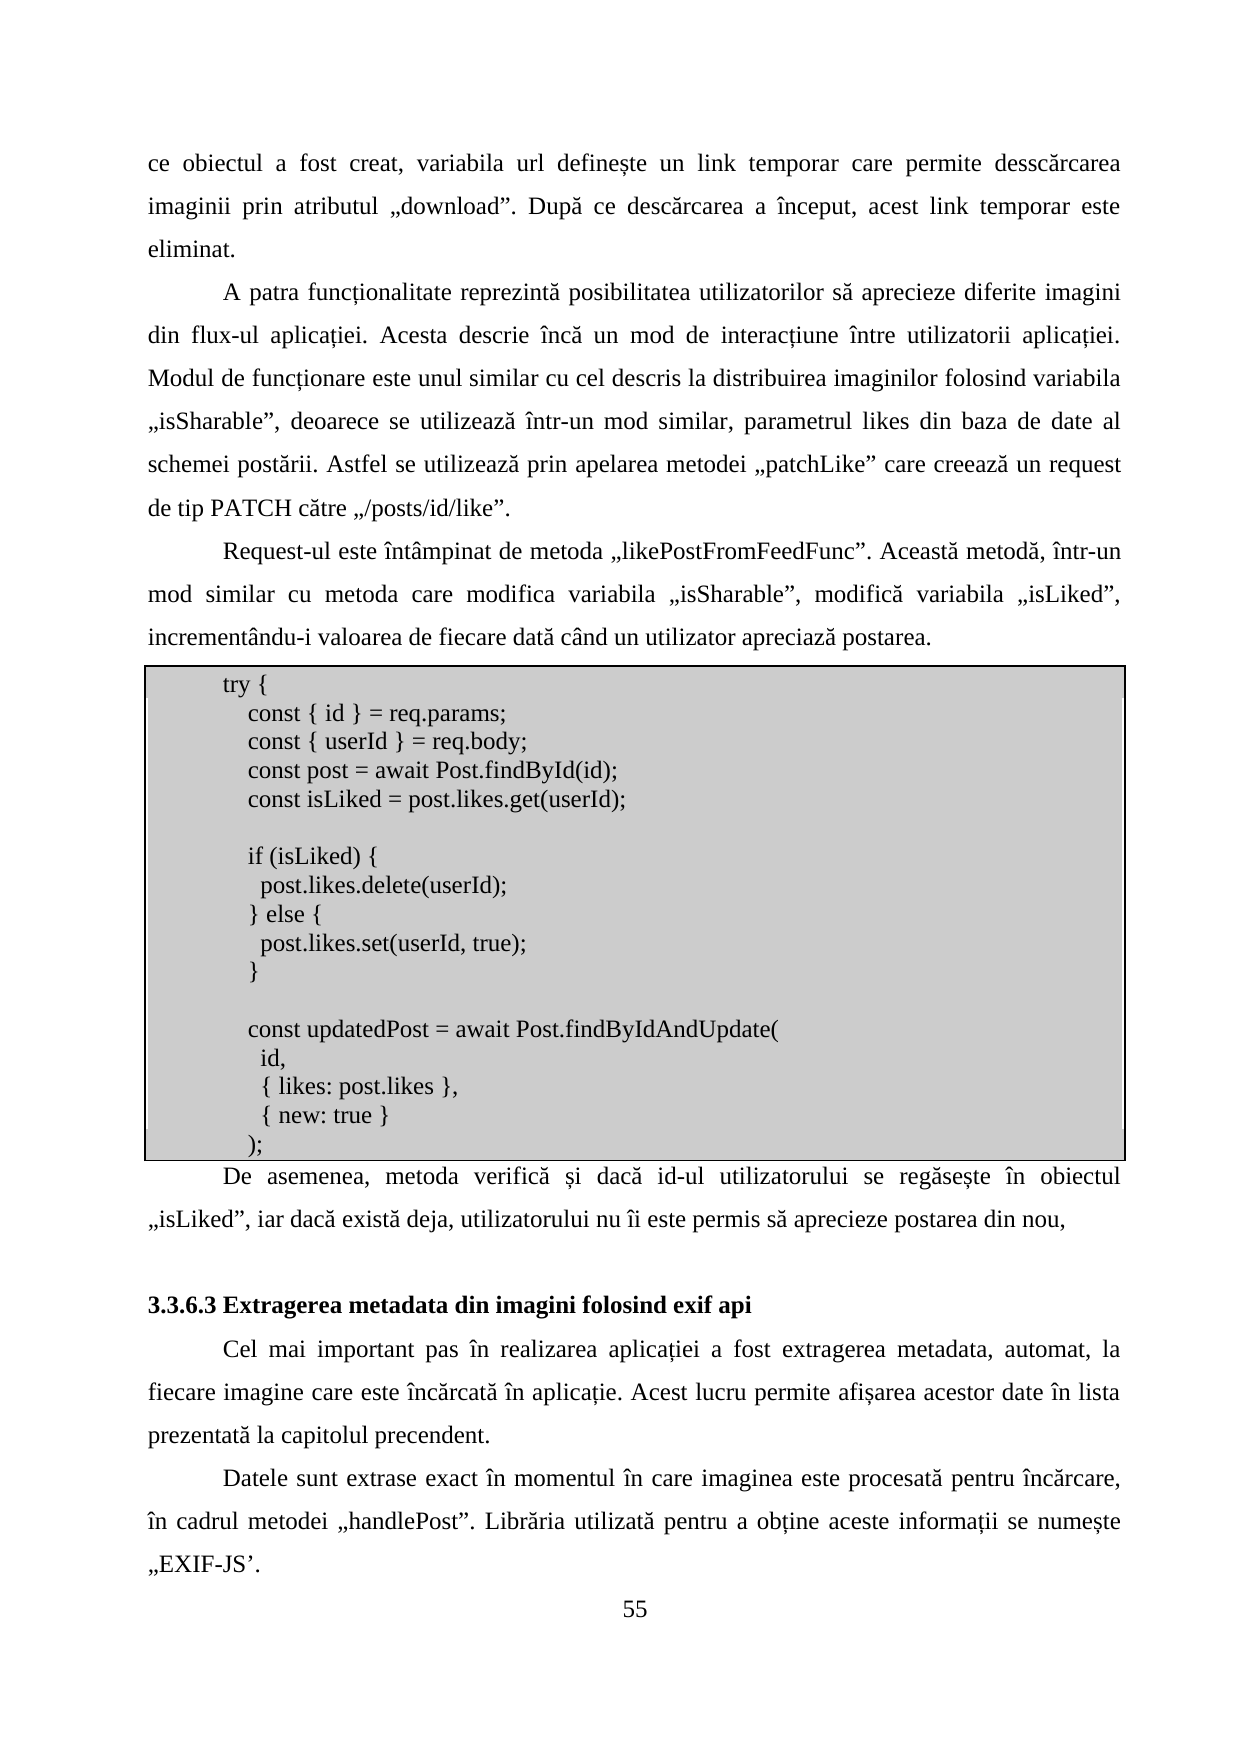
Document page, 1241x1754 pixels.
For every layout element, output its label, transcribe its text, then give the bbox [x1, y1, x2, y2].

text const { id } = req.params; [148, 698, 1122, 726]
text } else { [148, 899, 1122, 928]
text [148, 148, 1122, 263]
text ); [146, 1125, 1124, 1160]
text { likes: post.likes }, [148, 1071, 1122, 1100]
text Request-ul este întâmpinat de metoda „likePostFromFeedFunc”. Această metodă, într-un mod similar cu metoda care modifica variabila „isSharable”, modifică variabila „isLiked”, incrementându-i valoarea de fiecare dată când un utilizator apreciază postarea. [148, 536, 1122, 651]
list Extragerea metadata din imagini folosind exif api [148, 1291, 1122, 1319]
text const isLiked = post.likes.get(userId); [148, 784, 1122, 813]
text } [148, 956, 1122, 985]
text if (isLiked) { [148, 841, 1122, 870]
text try { [146, 667, 1124, 698]
text A patra funcționalitate reprezintă posibilitatea utilizatorilor să aprecieze diferite imagini din flux-ul aplicației. Acesta descrie încă un mod de interacțiune între utilizatorii aplicației. Modul de funcționare este unul similar cu cel descris la distribuirea imaginilor folosind variabila „isSharable”, deoarece se utilizează într-un mod similar, parametrul likes din baza de date al schemei postării. Astfel se utilizează prin apelarea metodei „patchLike” care creează un request de tip PATCH către „/posts/id/like”. [148, 277, 1122, 521]
text post.likes.delete(userId); [148, 870, 1122, 899]
text const { userId } = req.body; [148, 726, 1122, 755]
text post.likes.set(userId, true); [148, 928, 1122, 956]
text { new: true } [148, 1100, 1122, 1125]
text De asemenea, metoda verifică și dacă id-ul utilizatorului se regăsește în obiectul „isLiked”, iar dacă există deja, utilizatorului nu îi este permis să aprecieze postarea din nou, [148, 1161, 1122, 1233]
text Cel mai important pas în realizarea aplicației a fost extragerea metadata, automat, la fiecare imagine care este încărcată în aplicație. Acest lucru permite afișarea acestor date în lista prezentată la capitolul precendent. [148, 1334, 1122, 1449]
text const updatedPost = await Post.findByIdAndUpdate( [148, 1014, 1122, 1043]
text id, [148, 1043, 1122, 1071]
text Datele sunt extrase exact în momentul în care imaginea este procesată pentru încărcare, în cadrul metodei „handlePost”. Librăria utilizată pentru a obține aceste informații se numește „EXIF-JS’. [148, 1463, 1122, 1578]
text const post = await Post.findById(id); [148, 755, 1122, 784]
